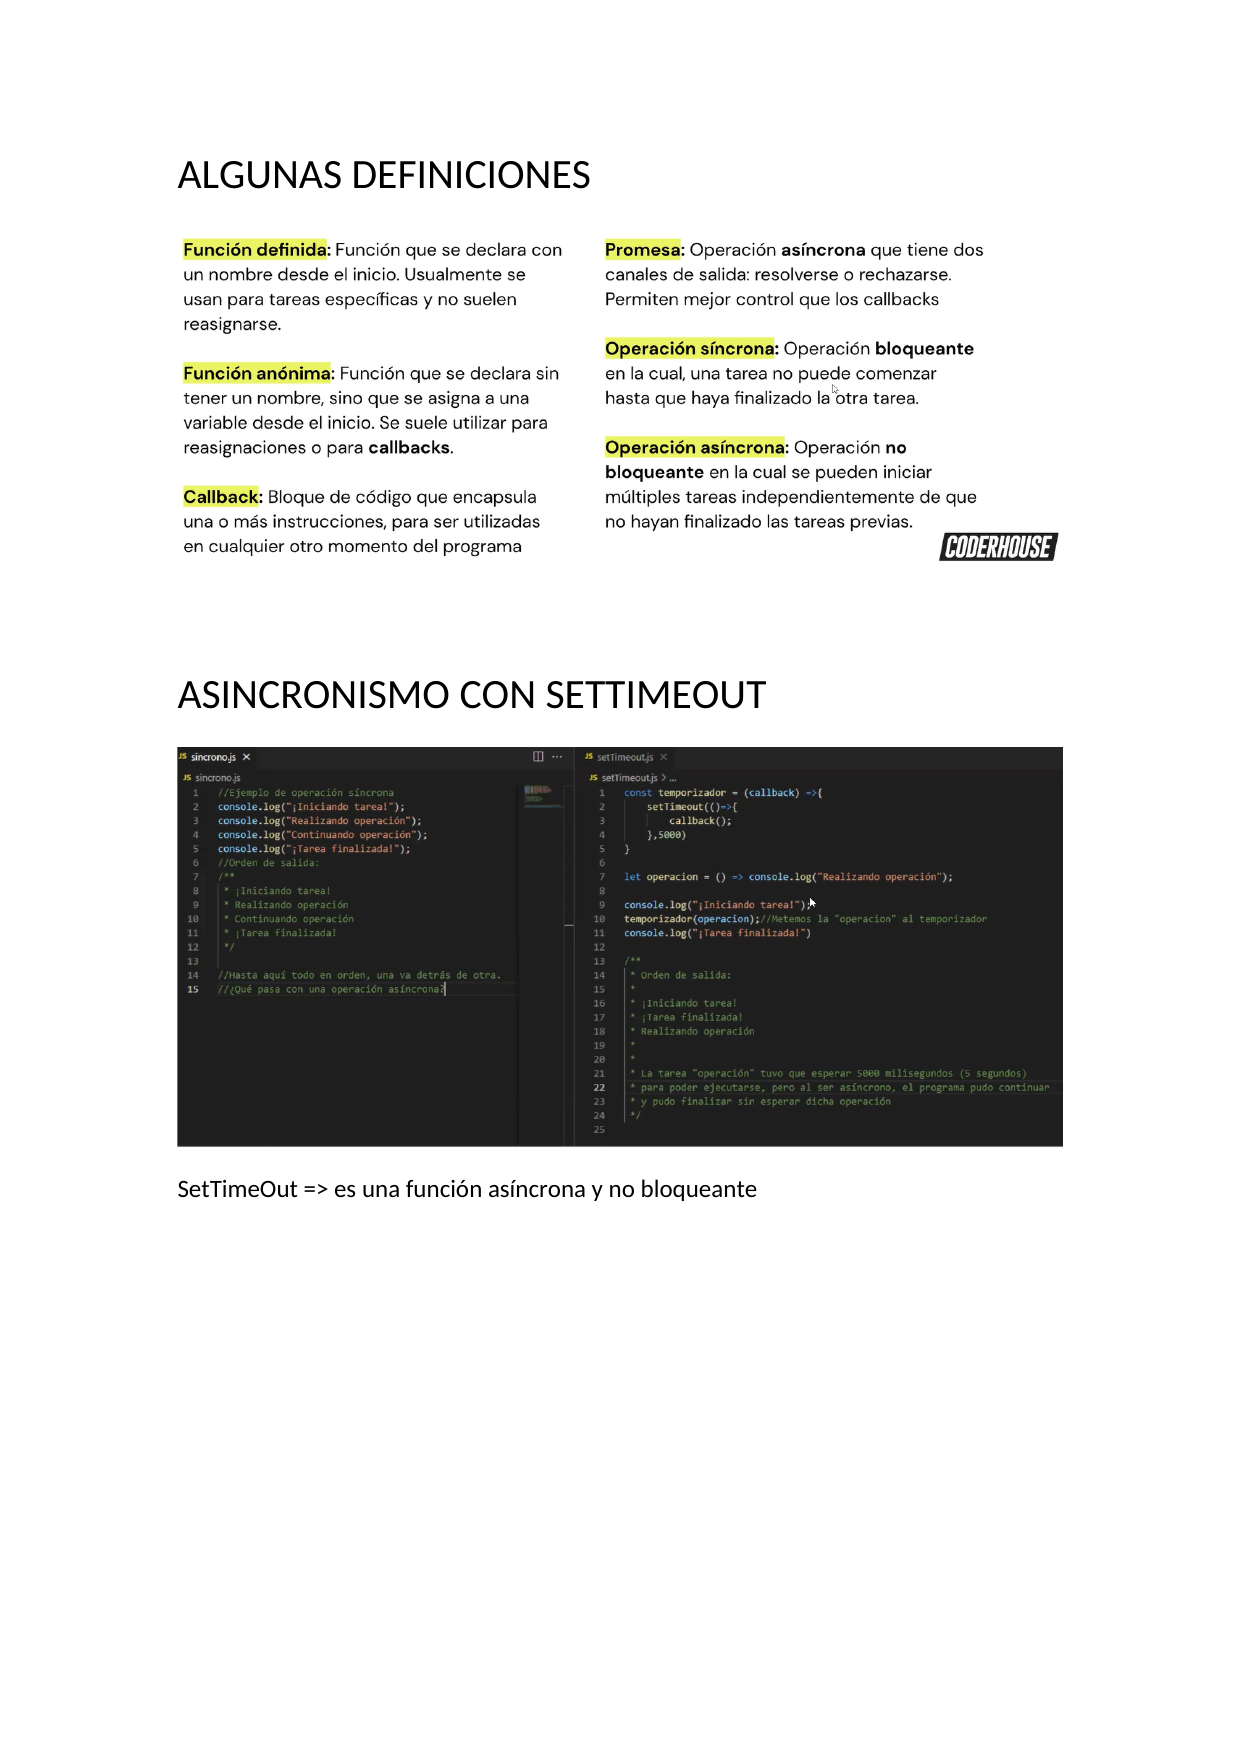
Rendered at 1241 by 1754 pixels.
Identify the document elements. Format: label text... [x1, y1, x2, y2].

text ASINCRONISMO CON SETTIMEOUT [177, 668, 1063, 719]
picture [177, 226, 1063, 565]
text SetTimeOut => es una función asíncrona y no bloqueante [177, 1173, 1063, 1203]
picture [177, 747, 1063, 1148]
text ALGUNAS DEFINICIONES [177, 148, 1063, 198]
